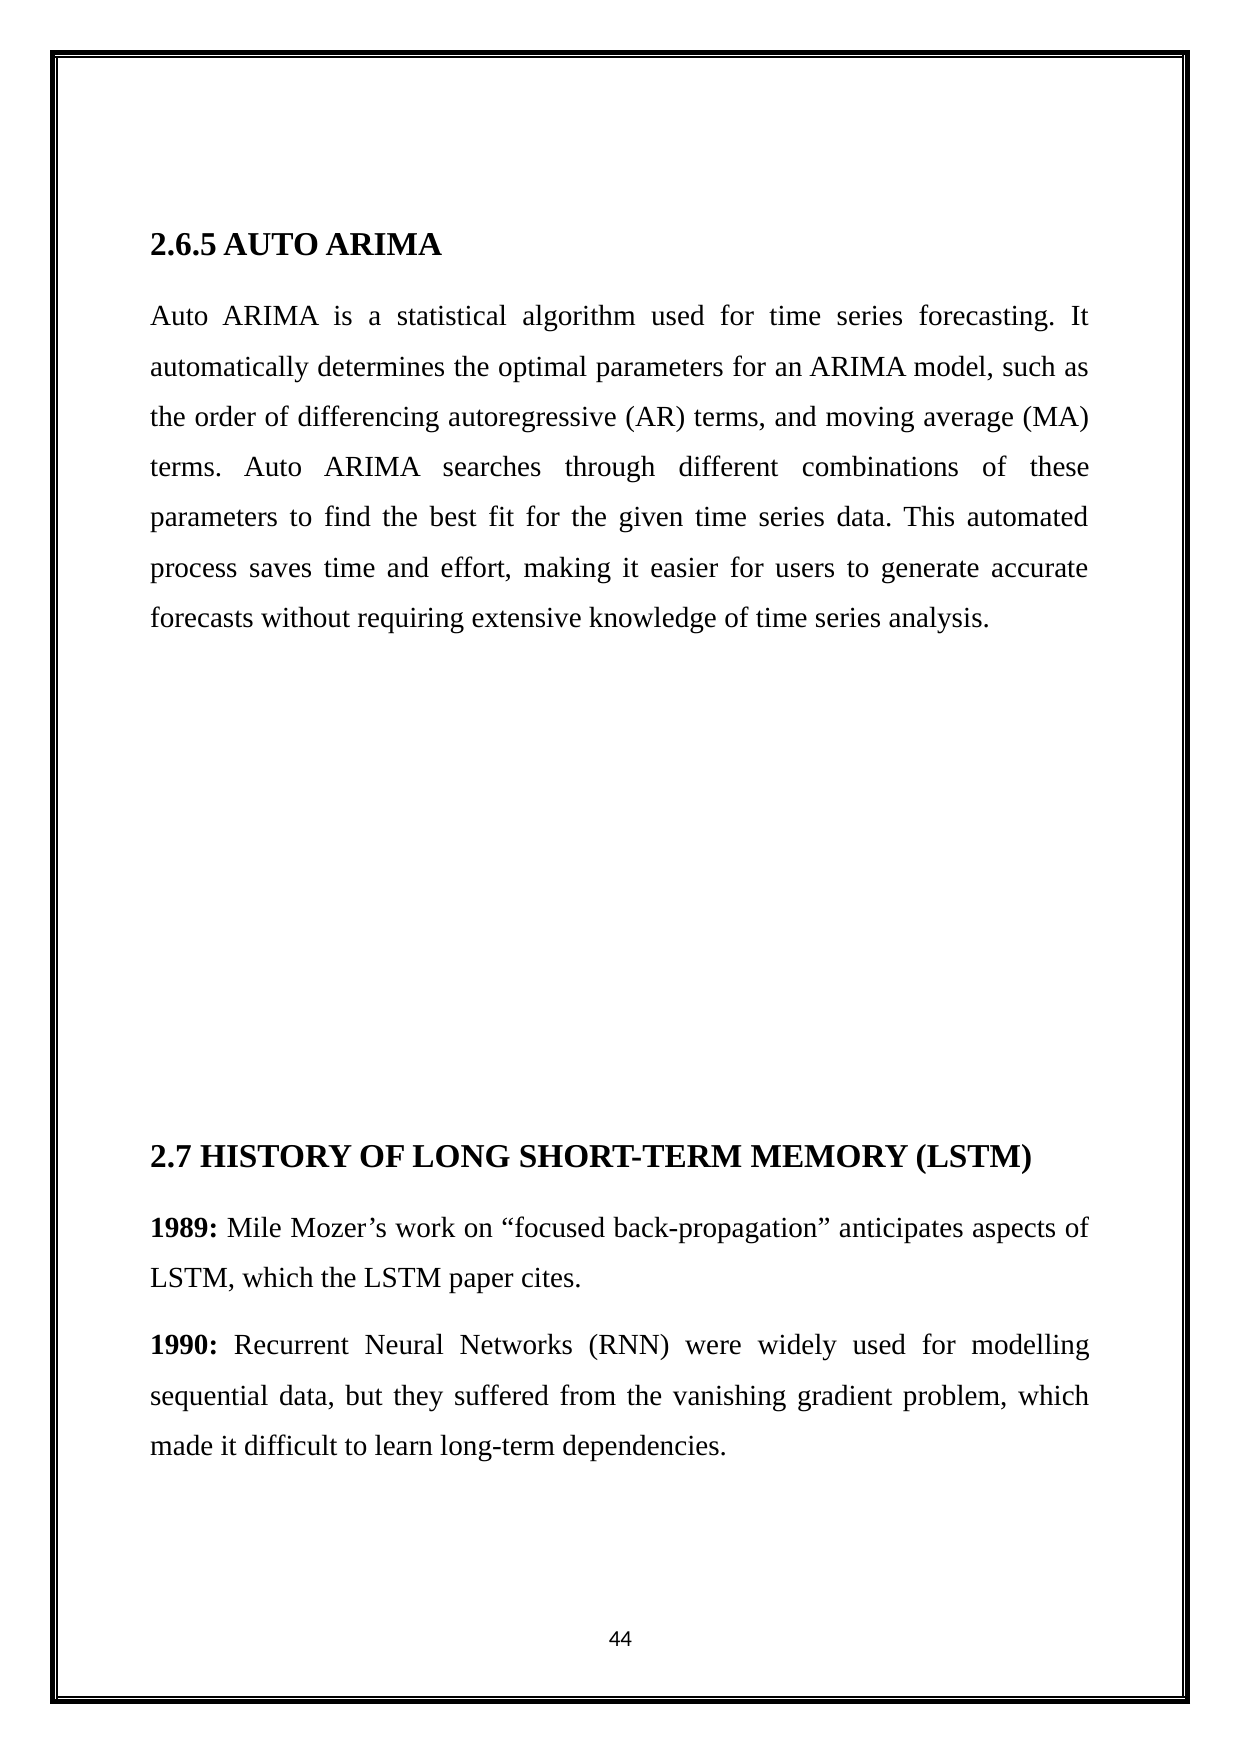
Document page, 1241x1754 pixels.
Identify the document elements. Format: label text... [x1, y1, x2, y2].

text Auto ARIMA is a statistical algorithm used for time series forecasting. It automatically determines the optimal parameters for an ARIMA model, such as the order of differencing autoregressive (AR) terms, and moving average (MA) terms. Auto ARIMA searches through different combinations of these parameters to find the best fit for the given time series data. This automated process saves time and effort, making it easier for users to generate accurate forecasts without requiring extensive knowledge of time series analysis. [150, 298, 1090, 634]
text 2.7 HISTORY OF LONG SHORT-TERM MEMORY (LSTM) [150, 1136, 1090, 1174]
text 2.6.5 AUTO ARIMA [150, 224, 1090, 262]
text 1990: Recurrent Neural Networks (RNN) were widely used for modelling sequential data, but they suffered from the vanishing gradient problem, which made it difficult to learn long-term dependencies. [150, 1327, 1090, 1462]
text 1989: Mile Mozer’s work on “focused back-propagation” anticipates aspects of LSTM, which the LSTM paper cites. [150, 1210, 1090, 1294]
